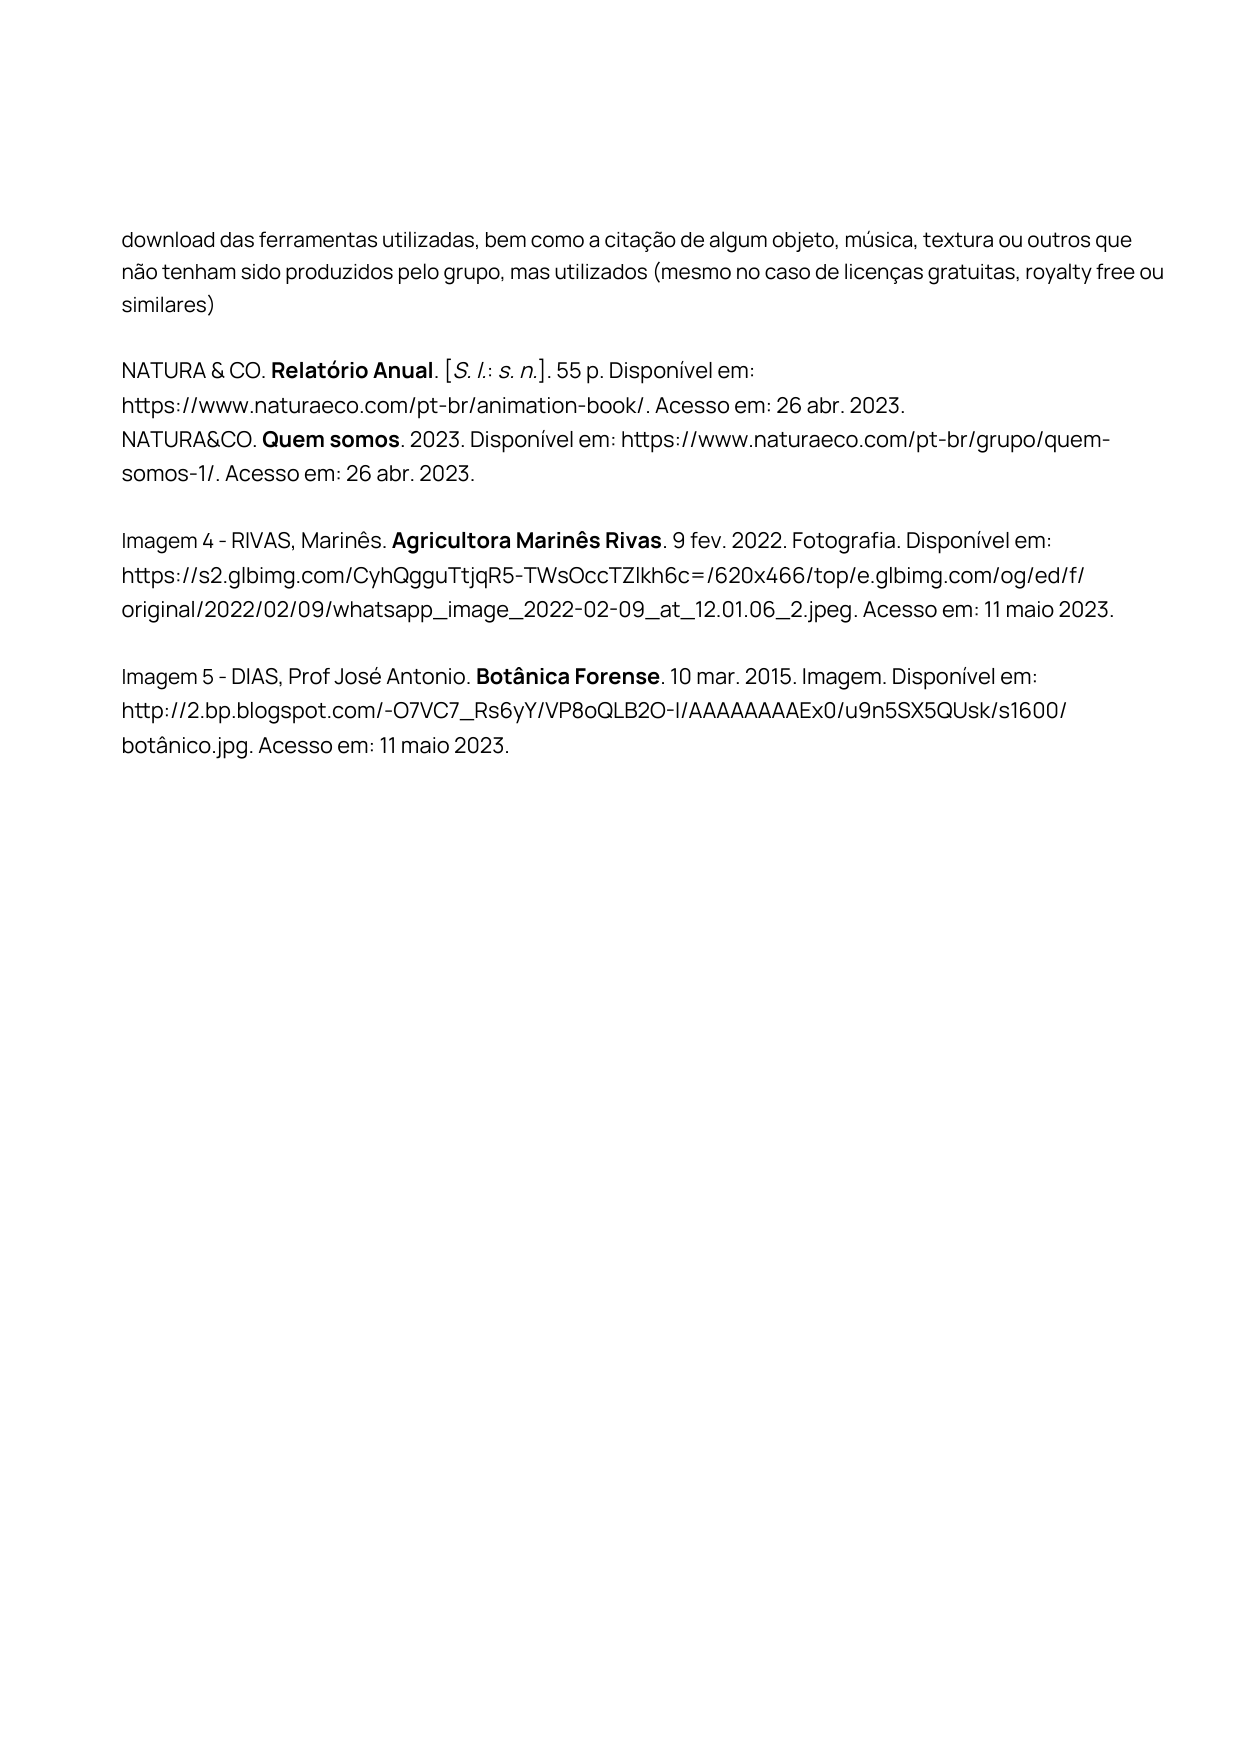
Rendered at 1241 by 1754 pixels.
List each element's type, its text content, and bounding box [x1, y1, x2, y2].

text Imagem 4 - RIVAS, Marinês. Agricultora Marinês Rivas. 9 fev. 2022. Fotografia. Disponível em: https://s2.glbimg.com/CyhQgguTtjqR5-TWsOccTZlkh6c=/620x466/top/e.glbimg.com/og/ed/f/original/2022/02/09/whatsapp_image_2022-02-09_at_12.01.06_2.jpeg. Acesso em: 11 maio 2023. [121, 526, 1165, 624]
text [121, 225, 1165, 319]
text NATURA & CO. Relatório Anual. [S. l.: s. n.]. 55 p. Disponível em: https://www.naturaeco.com/pt-br/animation-book/. Acesso em: 26 abr. 2023. [121, 355, 1165, 420]
text Imagem 5 - DIAS, Prof José Antonio. Botânica Forense. 10 mar. 2015. Imagem. Disponível em: http://2.bp.blogspot.com/-O7VC7_Rs6yY/VP8oQLB2O-I/AAAAAAAAEx0/u9n5SX5QUsk/s1600/botânico.jpg. Acesso em: 11 maio 2023. [121, 661, 1165, 760]
text NATURA&CO. Quem somos. 2023. Disponível em: https://www.naturaeco.com/pt-br/grupo/quem-somos-1/. Acesso em: 26 abr. 2023. [121, 424, 1165, 488]
